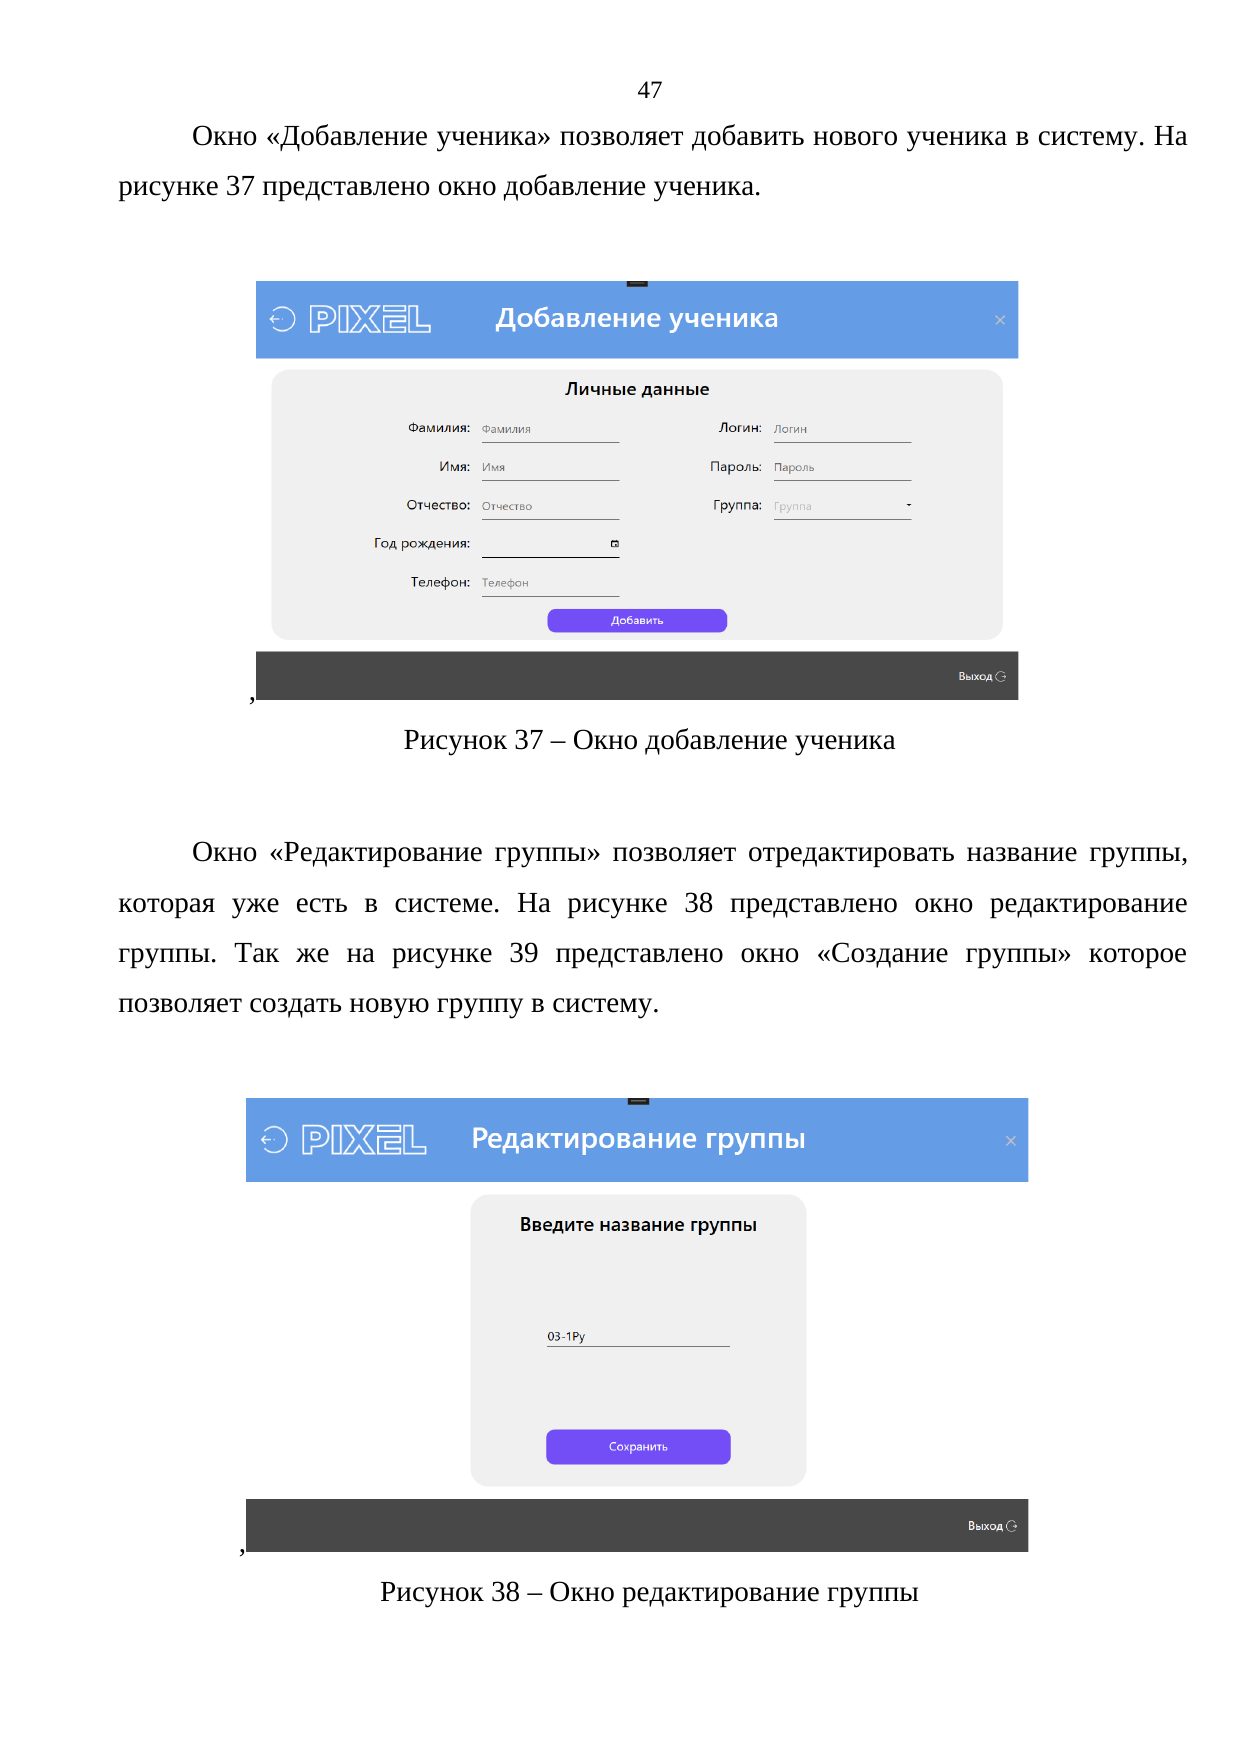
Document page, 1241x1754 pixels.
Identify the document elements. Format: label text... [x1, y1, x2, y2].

text Рисунок 37 – Окно добавление ученика [133, 722, 1166, 756]
text Окно «Редактирование группы» позволяет отредактировать название группы, которая уже есть в системе. На рисунке 38 представлено окно редактирование группы. Так же на рисунке 39 представлено окно «Создание группы» которое позволяет создать новую группу в систему. [118, 834, 1189, 1019]
picture [246, 1098, 1029, 1552]
picture [256, 281, 1019, 700]
text Рисунок 38 – Окно редактирование группы [133, 1574, 1166, 1608]
text Окно «Добавление ученика» позволяет добавить нового ученика в систему. На рисунке 37 представлено окно добавление ученика. [118, 118, 1189, 202]
